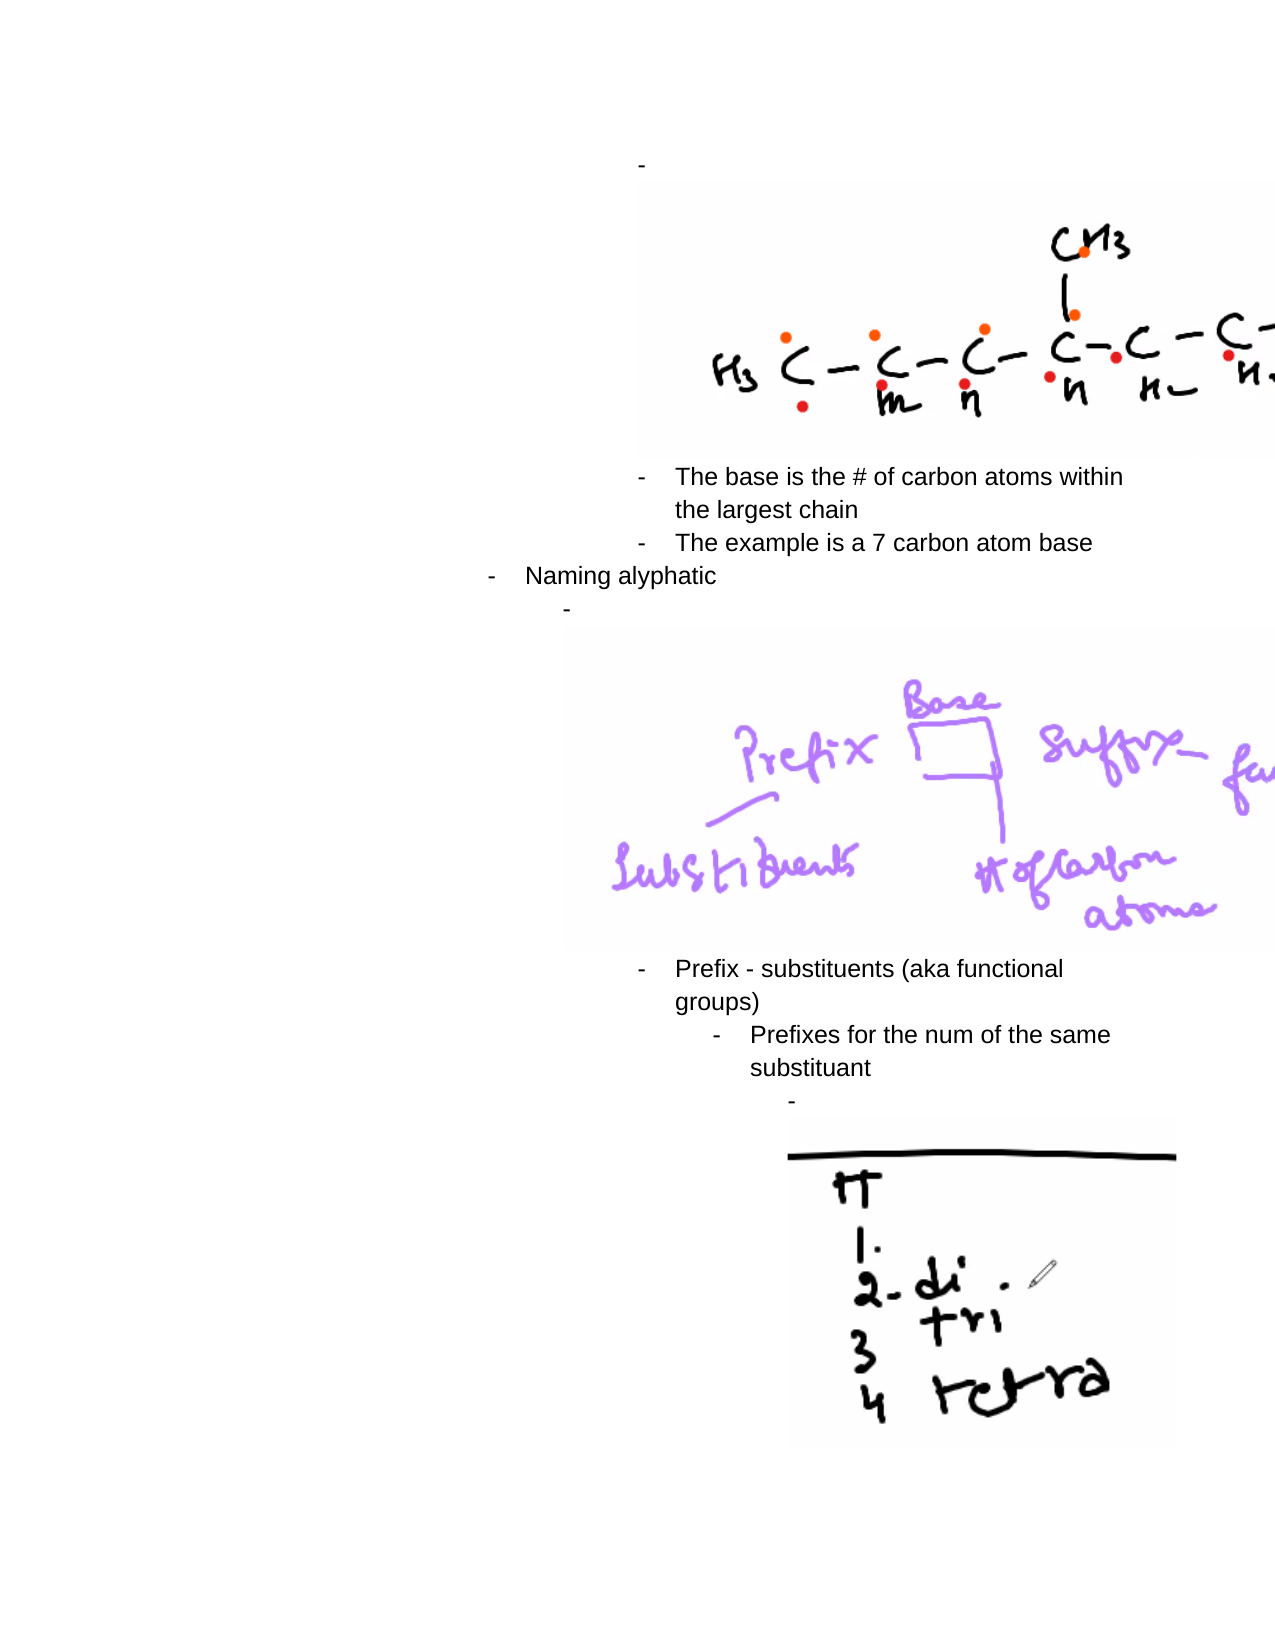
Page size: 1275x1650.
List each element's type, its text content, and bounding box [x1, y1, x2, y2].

list Naming alyphatic [487, 561, 1125, 590]
list Prefixes for the num of the same substituant [712, 1020, 1125, 1082]
list The base is the # of carbon atoms within the largest chain [637, 462, 1125, 524]
picture [787, 1118, 1177, 1449]
picture [562, 626, 1275, 951]
picture [637, 182, 1275, 459]
list The example is a 7 carbon atom base [637, 528, 1125, 557]
list Prefix - substituents (aka functional groups) [637, 954, 1125, 1016]
